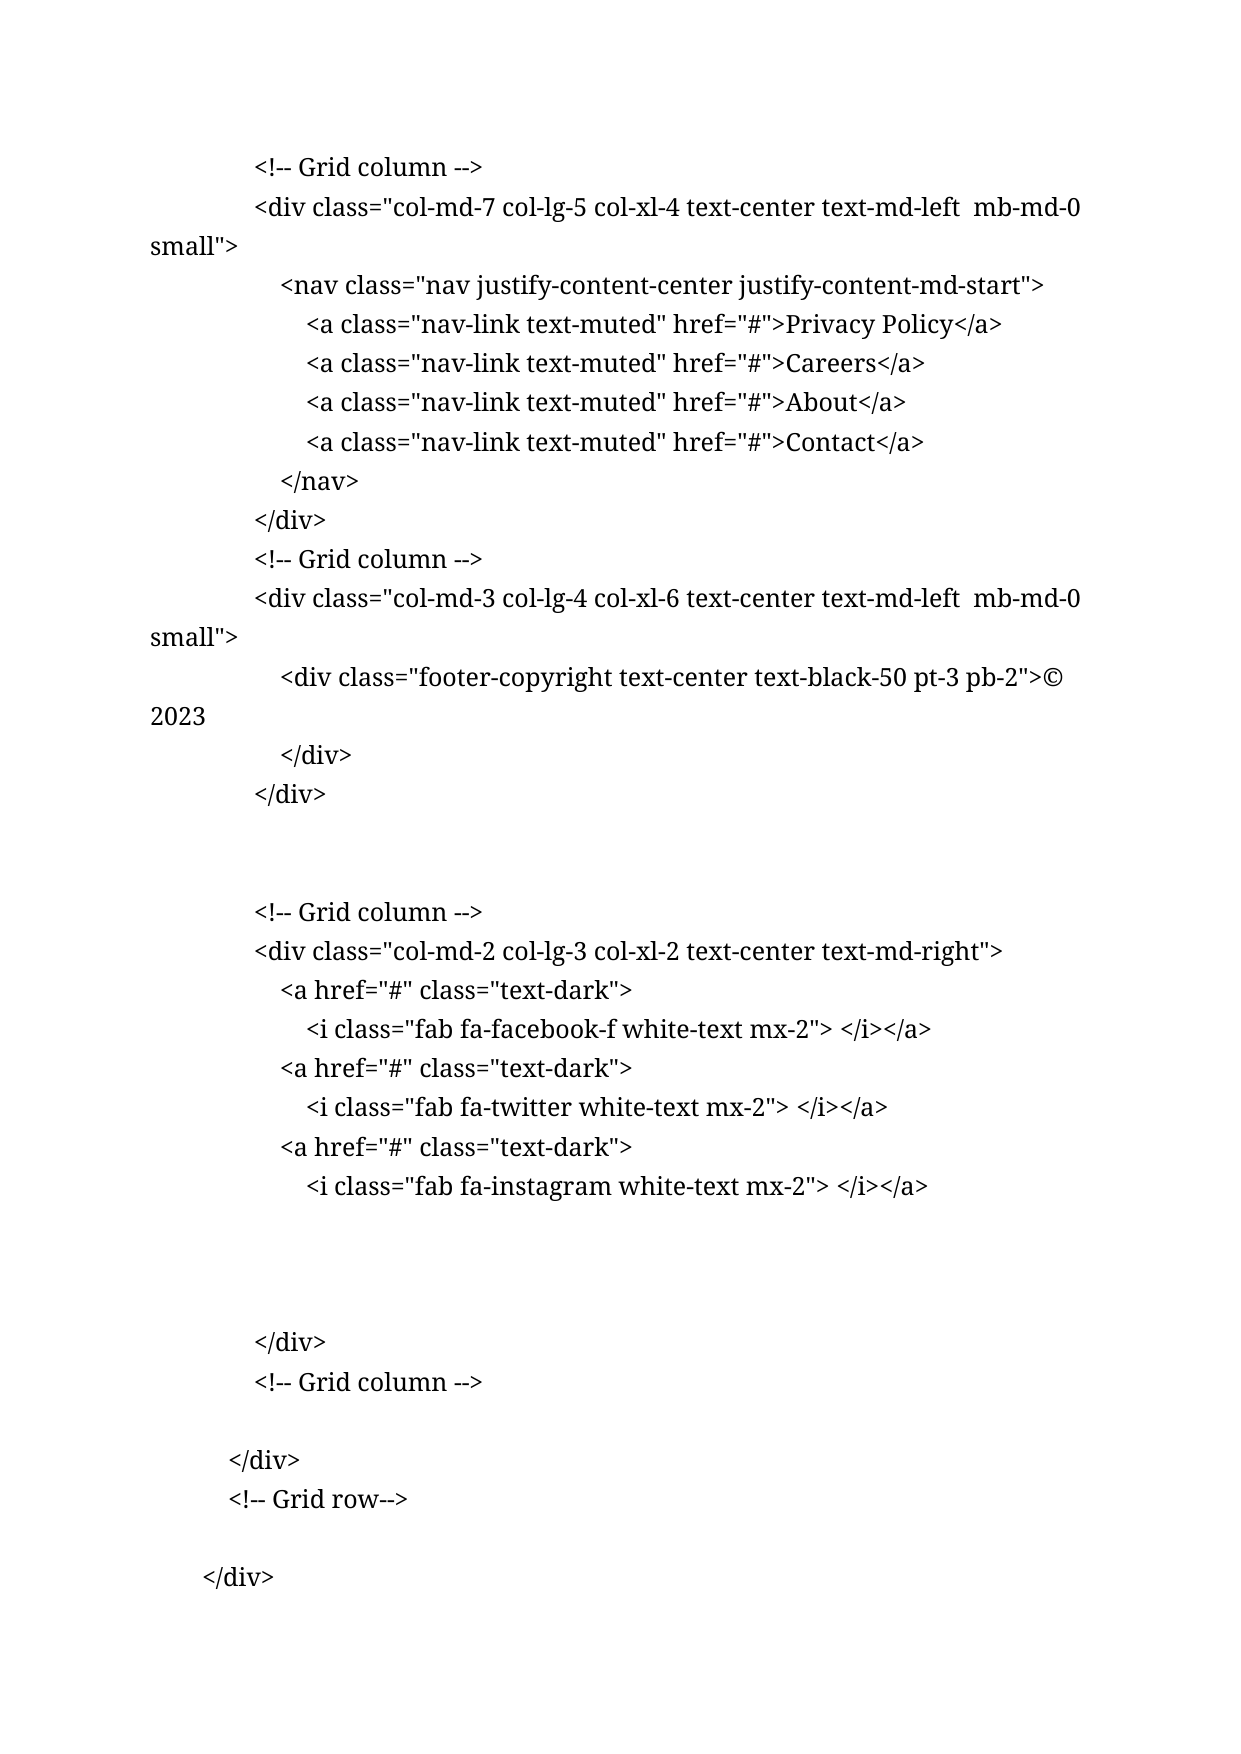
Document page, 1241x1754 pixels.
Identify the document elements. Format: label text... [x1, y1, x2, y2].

text </nav> [150, 463, 1090, 497]
text <nav class="nav justify-content-center justify-content-md-start"> [150, 267, 1090, 302]
text <!-- Grid row--> [150, 1482, 1090, 1516]
text <a class="nav-link text-muted" href="#">About</a> [150, 385, 1090, 419]
text <div class="col-md-2 col-lg-3 col-xl-2 text-center text-md-right"> [150, 933, 1090, 967]
text <a class="nav-link text-muted" href="#">Careers</a> [150, 346, 1090, 380]
text </div> [150, 502, 1090, 537]
text </div> [150, 737, 1090, 772]
text <!-- Grid column --> [150, 542, 1090, 576]
text </div> [150, 1325, 1090, 1359]
text <!-- Grid column --> [150, 150, 1090, 184]
text <div class="col-md-7 col-lg-5 col-xl-4 text-center text-md-left mb-md-0 small"> [150, 189, 1090, 262]
text <a href="#" class="text-dark"> [150, 1129, 1090, 1163]
text </div> [150, 1560, 1090, 1594]
text <a class="nav-link text-muted" href="#">Contact</a> [150, 424, 1090, 458]
text <div class="col-md-3 col-lg-4 col-xl-6 text-center text-md-left mb-md-0 small"> [150, 581, 1090, 654]
text <i class="fab fa-instagram white-text mx-2"> </i></a> [150, 1168, 1090, 1202]
text <i class="fab fa-twitter white-text mx-2"> </i></a> [150, 1090, 1090, 1124]
text <a href="#" class="text-dark"> [150, 972, 1090, 1007]
text </div> [150, 1442, 1090, 1477]
text <div class="footer-copyright text-center text-black-50 pt-3 pb-2">© 2023 [150, 659, 1090, 732]
text <!-- Grid column --> [150, 894, 1090, 928]
text <a href="#" class="text-dark"> [150, 1051, 1090, 1085]
text </div> [150, 777, 1090, 811]
text <a class="nav-link text-muted" href="#">Privacy Policy</a> [150, 307, 1090, 341]
text <i class="fab fa-facebook-f white-text mx-2"> </i></a> [150, 1012, 1090, 1046]
text <!-- Grid column --> [150, 1364, 1090, 1398]
